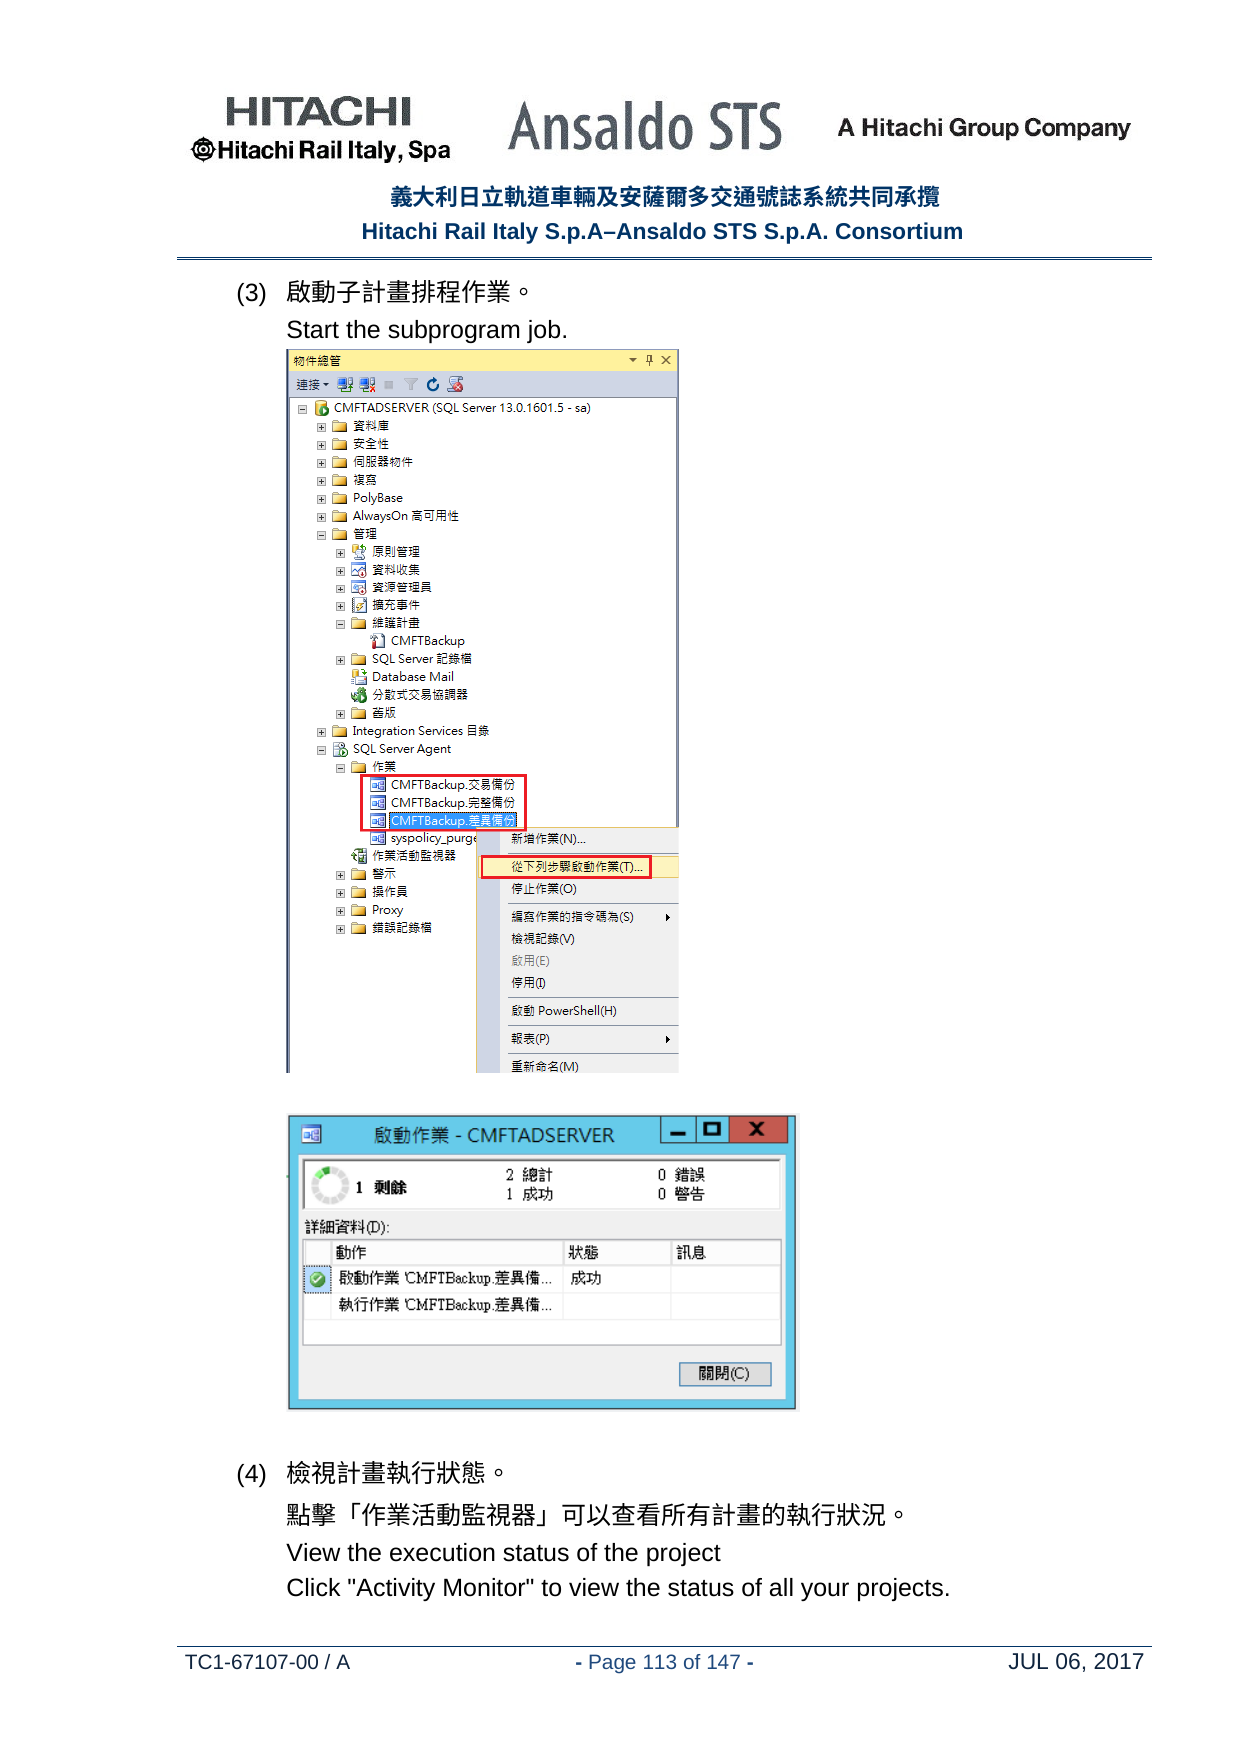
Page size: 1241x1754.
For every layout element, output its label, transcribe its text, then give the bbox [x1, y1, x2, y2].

picture [184, 88, 1146, 169]
list 啟動子計畫排程作業。 [236, 272, 1152, 308]
picture [286, 1113, 800, 1412]
picture [286, 349, 679, 1073]
list Start the subprogram job. [286, 315, 1152, 343]
list 檢視計畫執行狀態。 [236, 1453, 1152, 1489]
list 點擊「作業活動監視器」可以查看所有計畫的執行狀況。 [286, 1496, 1152, 1532]
list View the execution status of the project [286, 1538, 1152, 1567]
list Click "Activity Monitor" to view the status of all your projects. [286, 1573, 1152, 1602]
